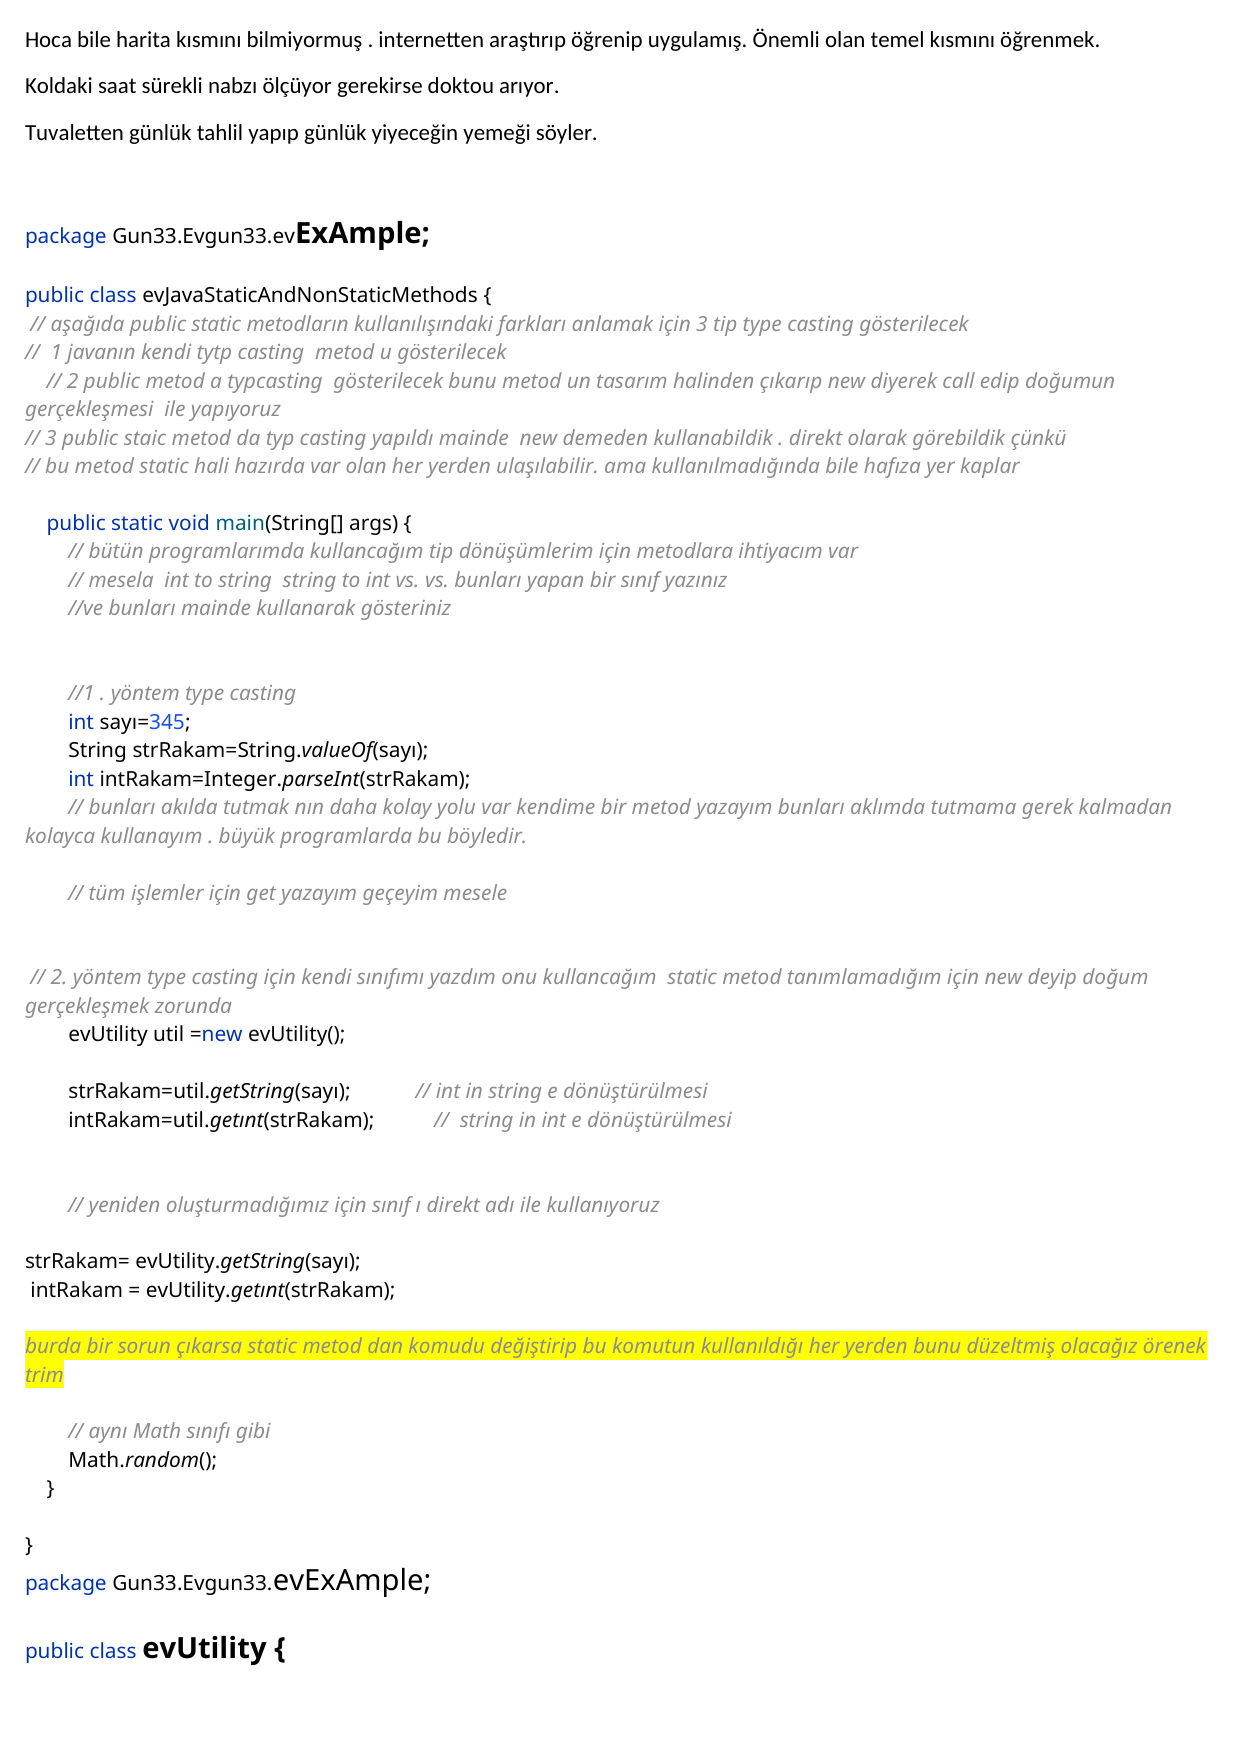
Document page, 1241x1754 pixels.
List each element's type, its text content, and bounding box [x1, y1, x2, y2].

text intRakam = evUtility.getınt(strRakam); [25, 1275, 1215, 1331]
text Tuvaletten günlük tahlil yapıp günlük yiyeceğin yemeği söyler. [25, 118, 1215, 147]
text // aynı Math sınıfı gibi Math.random(); } } [25, 1388, 1215, 1559]
text package Gun33.Evgun33.evExAmple; public class evJavaStaticAndNonStaticMethods { // aşağıda public static metodların kullanılışındaki farkları anlamak için 3 tip type casting gösterilecek // 1 javanın kendi tytp casting metod u gösterilecek // 2 public metod a typcasting gösterilecek bunu metod un tasarım halinden çıkarıp new diyerek call edip doğumun gerçekleşmesi ile yapıyoruz // 3 public staic metod da typ casting yapıldı mainde new demeden kullanabildik . direkt olarak görebildik çünkü // bu metod static hali hazırda var olan her yerden ulaşılabilir. ama kullanılmadığında bile hafıza yer kaplar public static void main(String[] args) { // bütün programlarımda kullancağım tip dönüşümlerim için metodlara ihtiyacım var // mesela int to string string to int vs. vs. bunları yapan bir sınıf yazınız //ve bunları mainde kullanarak gösteriniz //1 . yöntem type casting int sayı=345; String strRakam=String.valueOf(sayı); int intRakam=Integer.parseInt(strRakam); // bunları akılda tutmak nın daha kolay yolu var kendime bir metod yazayım bunları aklımda tutmama gerek kalmadan kolayca kullanayım . büyük programlarda bu böyledir. // tüm işlemler için get yazayım geçeyim mesele [25, 212, 1215, 962]
text package Gun33.Evgun33.evExAmple; public class evUtility { [25, 1559, 1215, 1695]
text Hoca bile harita kısmını bilmiyormuş . internetten araştırıp öğrenip uygulamış. Önemli olan temel kısmını öğrenmek. [25, 25, 1215, 53]
text strRakam= evUtility.getString(sayı); [25, 1246, 1215, 1275]
text Koldaki saat sürekli nabzı ölçüyor gerekirse doktou arıyor. [25, 72, 1215, 100]
text burda bir sorun çıkarsa static metod dan komudu değiştirip bu komutun kullanıldığı her yerden bunu düzeltmiş olacağız örenek trim [64, 1331, 1215, 1388]
text // 2. yöntem type casting için kendi sınıfımı yazdım onu kullancağım static metod tanımlamadığım için new deyip doğum gerçekleşmek zorunda evUtility util =new evUtility(); strRakam=util.getString(sayı); // int in string e dönüştürülmesi intRakam=util.getınt(strRakam); // string in int e dönüştürülmesi // yeniden oluşturmadığımız için sınıf ı direkt adı ile kullanıyoruz [25, 962, 1215, 1246]
